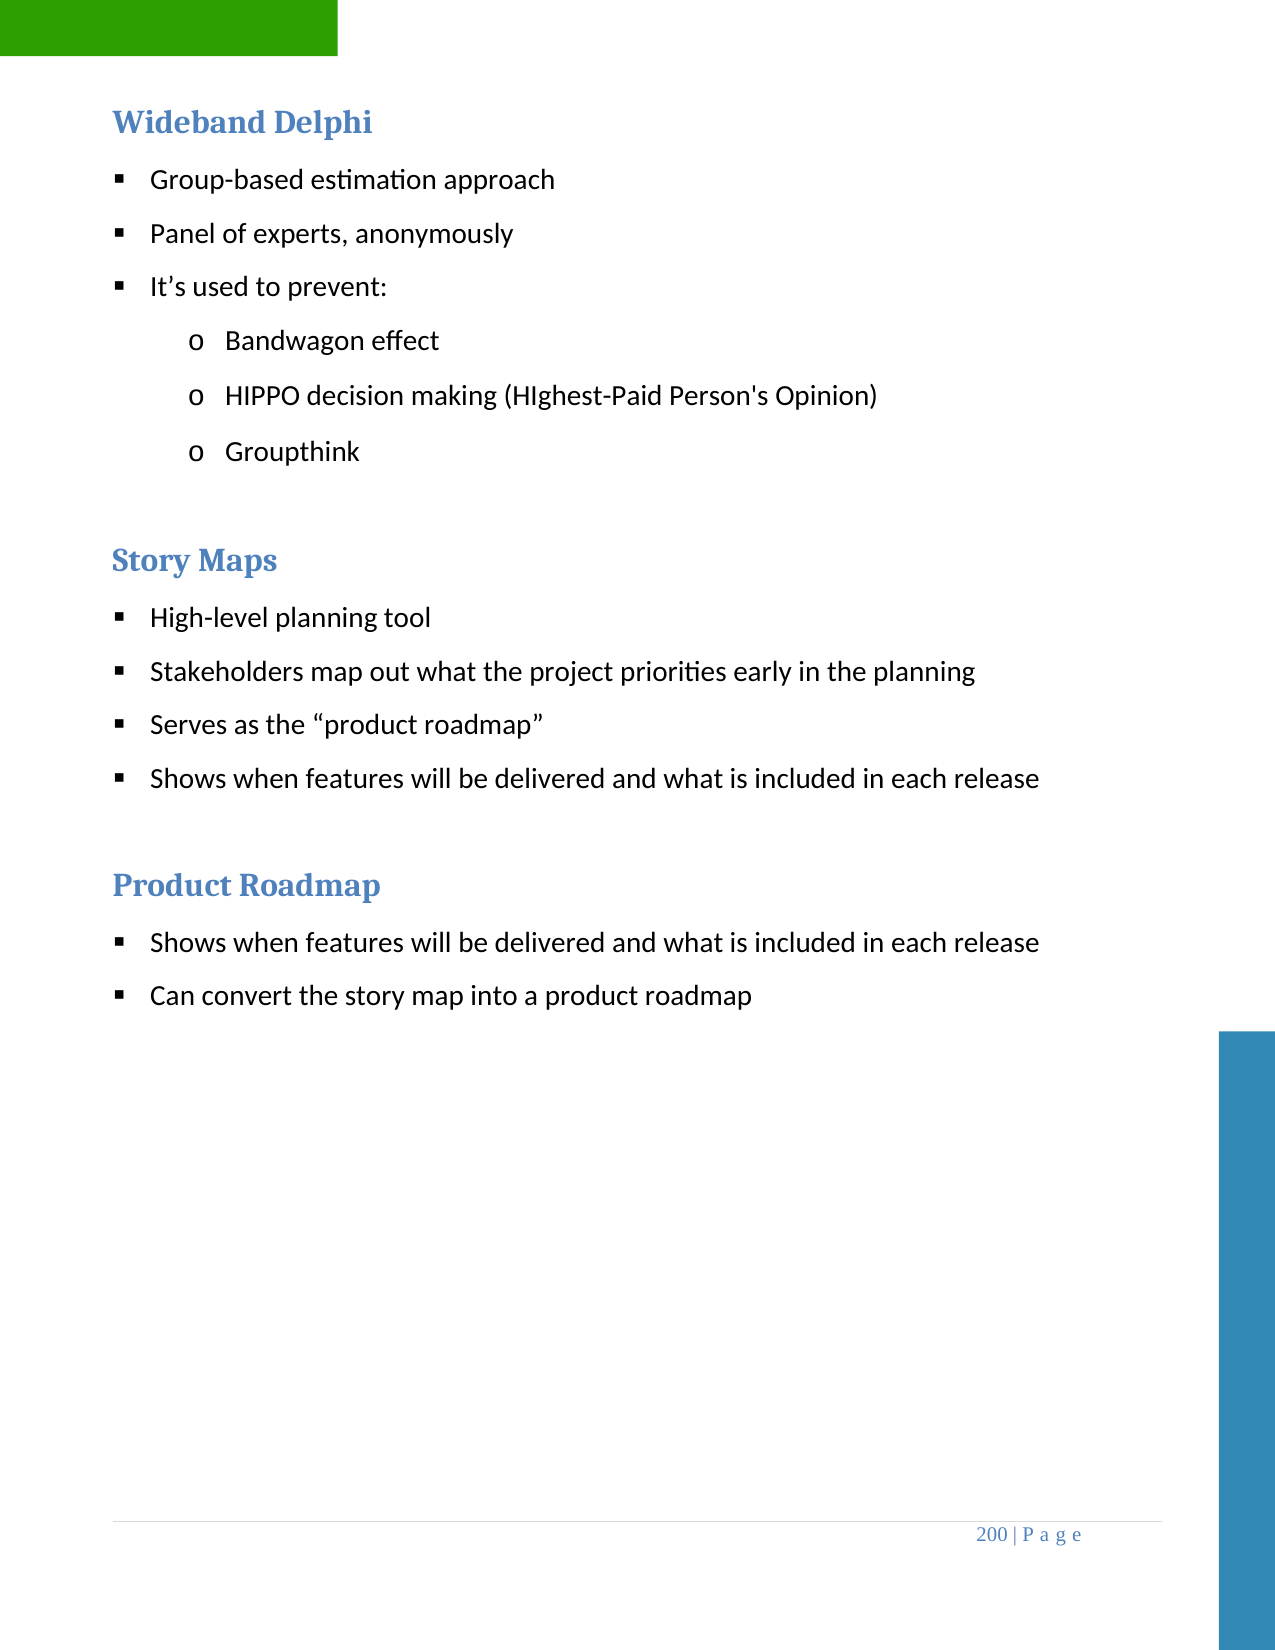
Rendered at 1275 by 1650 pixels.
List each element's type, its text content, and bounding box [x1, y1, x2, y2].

list It’s used to prevent: [112, 268, 1162, 304]
list Serves as the “product roadmap” [112, 706, 1162, 742]
list Shows when features will be delivered and what is included in each release [112, 924, 1162, 960]
text Product Roadmap [112, 867, 1162, 905]
list Group-based estimation approach [112, 161, 1162, 197]
list Bandwagon effect [187, 322, 1162, 359]
list HIPPO decision making (HIghest-Paid Person's Opinion) [187, 377, 1162, 414]
list Panel of experts, anonymously [112, 215, 1162, 250]
text Wideband Delphi [112, 104, 1162, 142]
list High-level planning tool [112, 599, 1162, 635]
list Can convert the story map into a product roadmap [112, 977, 1162, 1013]
text Story Maps [112, 542, 1162, 580]
list Shows when features will be delivered and what is included in each release [112, 760, 1162, 795]
list Stakeholders map out what the project priorities early in the planning [112, 653, 1162, 688]
list Groupthink [187, 433, 1162, 470]
